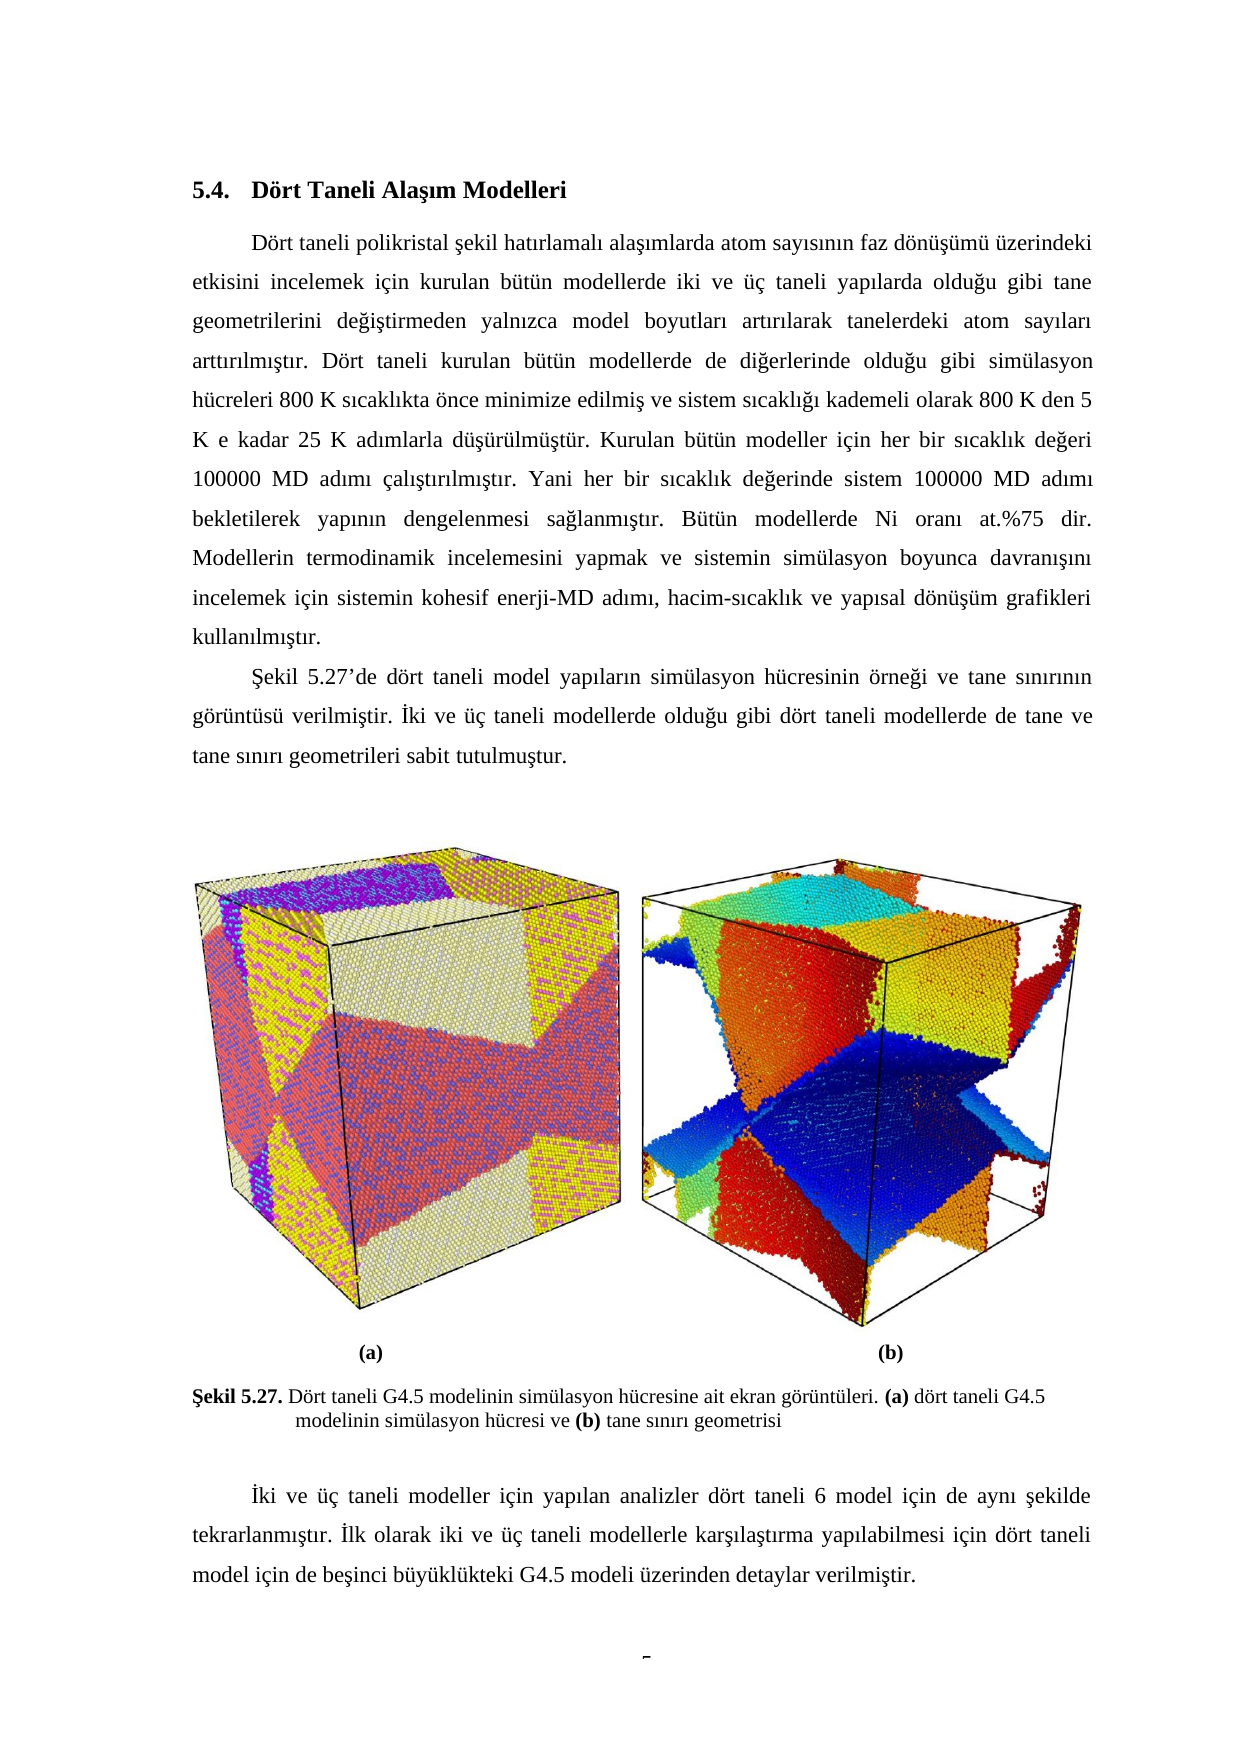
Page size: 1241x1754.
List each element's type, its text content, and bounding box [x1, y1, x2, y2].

text Şekil 5.27. Dört taneli G4.5 modelinin simülasyon hücresine ait ekran görüntüleri. (a) dört taneli G4.5 modelinin simülasyon hücresi ve (b) tane sınırı geometrisi [192, 1384, 1105, 1432]
text İki ve üç taneli modeller için yapılan analizler dört taneli 6 model için de aynı şekilde tekrarlanmıştır. İlk olarak iki ve üç taneli modellerle karşılaştırma yapılabilmesi için dört taneli model için de beşinci büyüklükteki G4.5 modeli üzerinden detaylar verilmiştir. [192, 1482, 1093, 1587]
picture [193, 840, 1089, 1337]
subtitle Dört Taneli Alaşım Modelleri [192, 175, 1105, 204]
text Dört taneli polikristal şekil hatırlamalı alaşımlarda atom sayısının faz dönüşümü üzerindeki etkisini incelemek için kurulan bütün modellerde iki ve üç taneli yapılarda olduğu gibi tane geometrilerini değiştirmeden yalnızca model boyutları artırılarak tanelerdeki atom sayıları arttırılmıştır. Dört taneli kurulan bütün modellerde de diğerlerinde olduğu gibi simülasyon hücreleri 800 K sıcaklıkta önce minimize edilmiş ve sistem sıcaklığı kademeli olarak 800 K den 5 K e kadar 25 K adımlarla düşürülmüştür. Kurulan bütün modeller için her bir sıcaklık değeri 100000 MD adımı çalıştırılmıştır. Yani her bir sıcaklık değerinde sistem 100000 MD adımı bekletilerek yapının dengelenmesi sağlanmıştır. Bütün modellerde Ni oranı at.%75 dir. Modellerin termodinamik incelemesini yapmak ve sistemin simülasyon boyunca davranışını incelemek için sistemin kohesif enerji-MD adımı, hacim-sıcaklık ve yapısal dönüşüm grafikleri kullanılmıştır. [192, 228, 1093, 650]
text Şekil 5.27’de dört taneli model yapıların simülasyon hücresinin örneği ve tane sınırının görüntüsü verilmiştir. İki ve üç taneli modellerde olduğu gibi dört taneli modellerde de tane ve tane sınırı geometrileri sabit tutulmuştur. [192, 663, 1093, 768]
